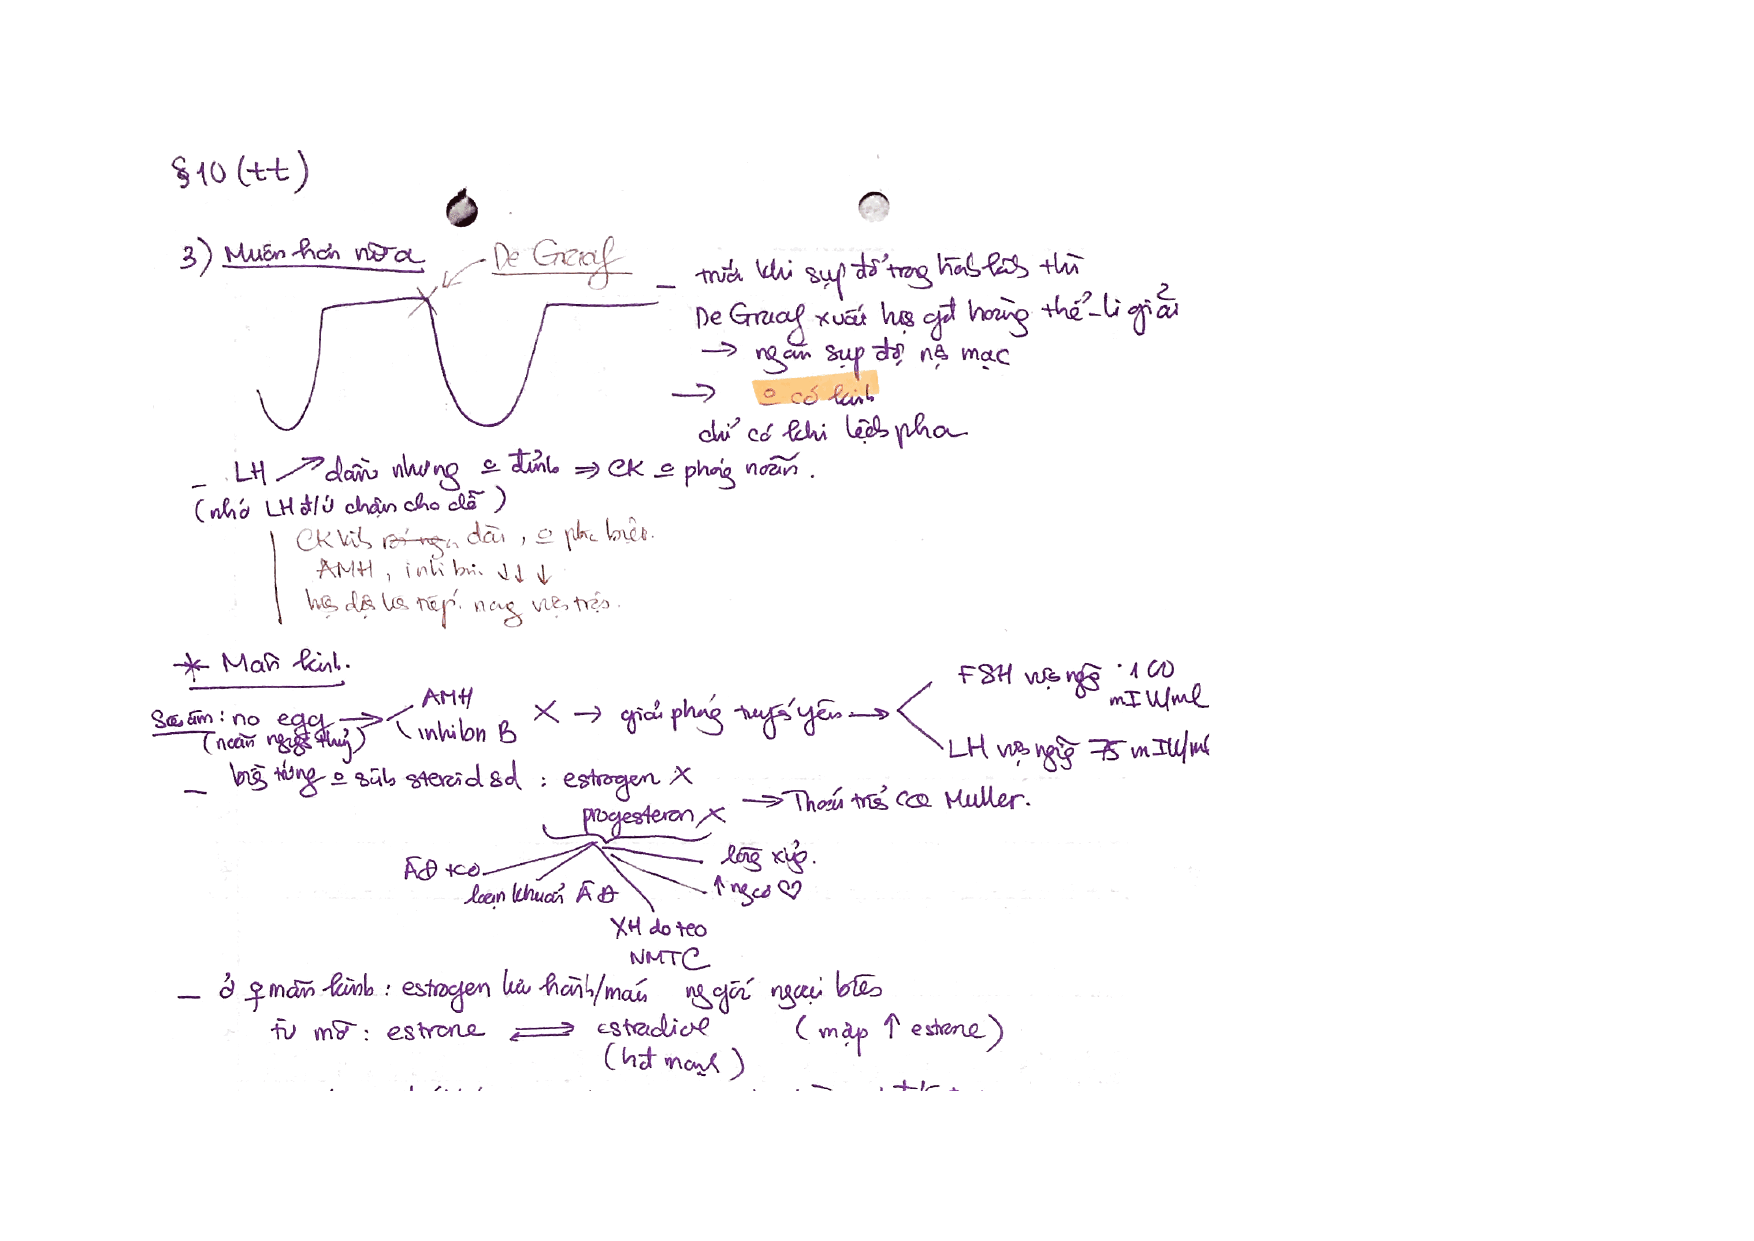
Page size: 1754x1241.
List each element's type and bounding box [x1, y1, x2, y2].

picture [150, 150, 1210, 1091]
